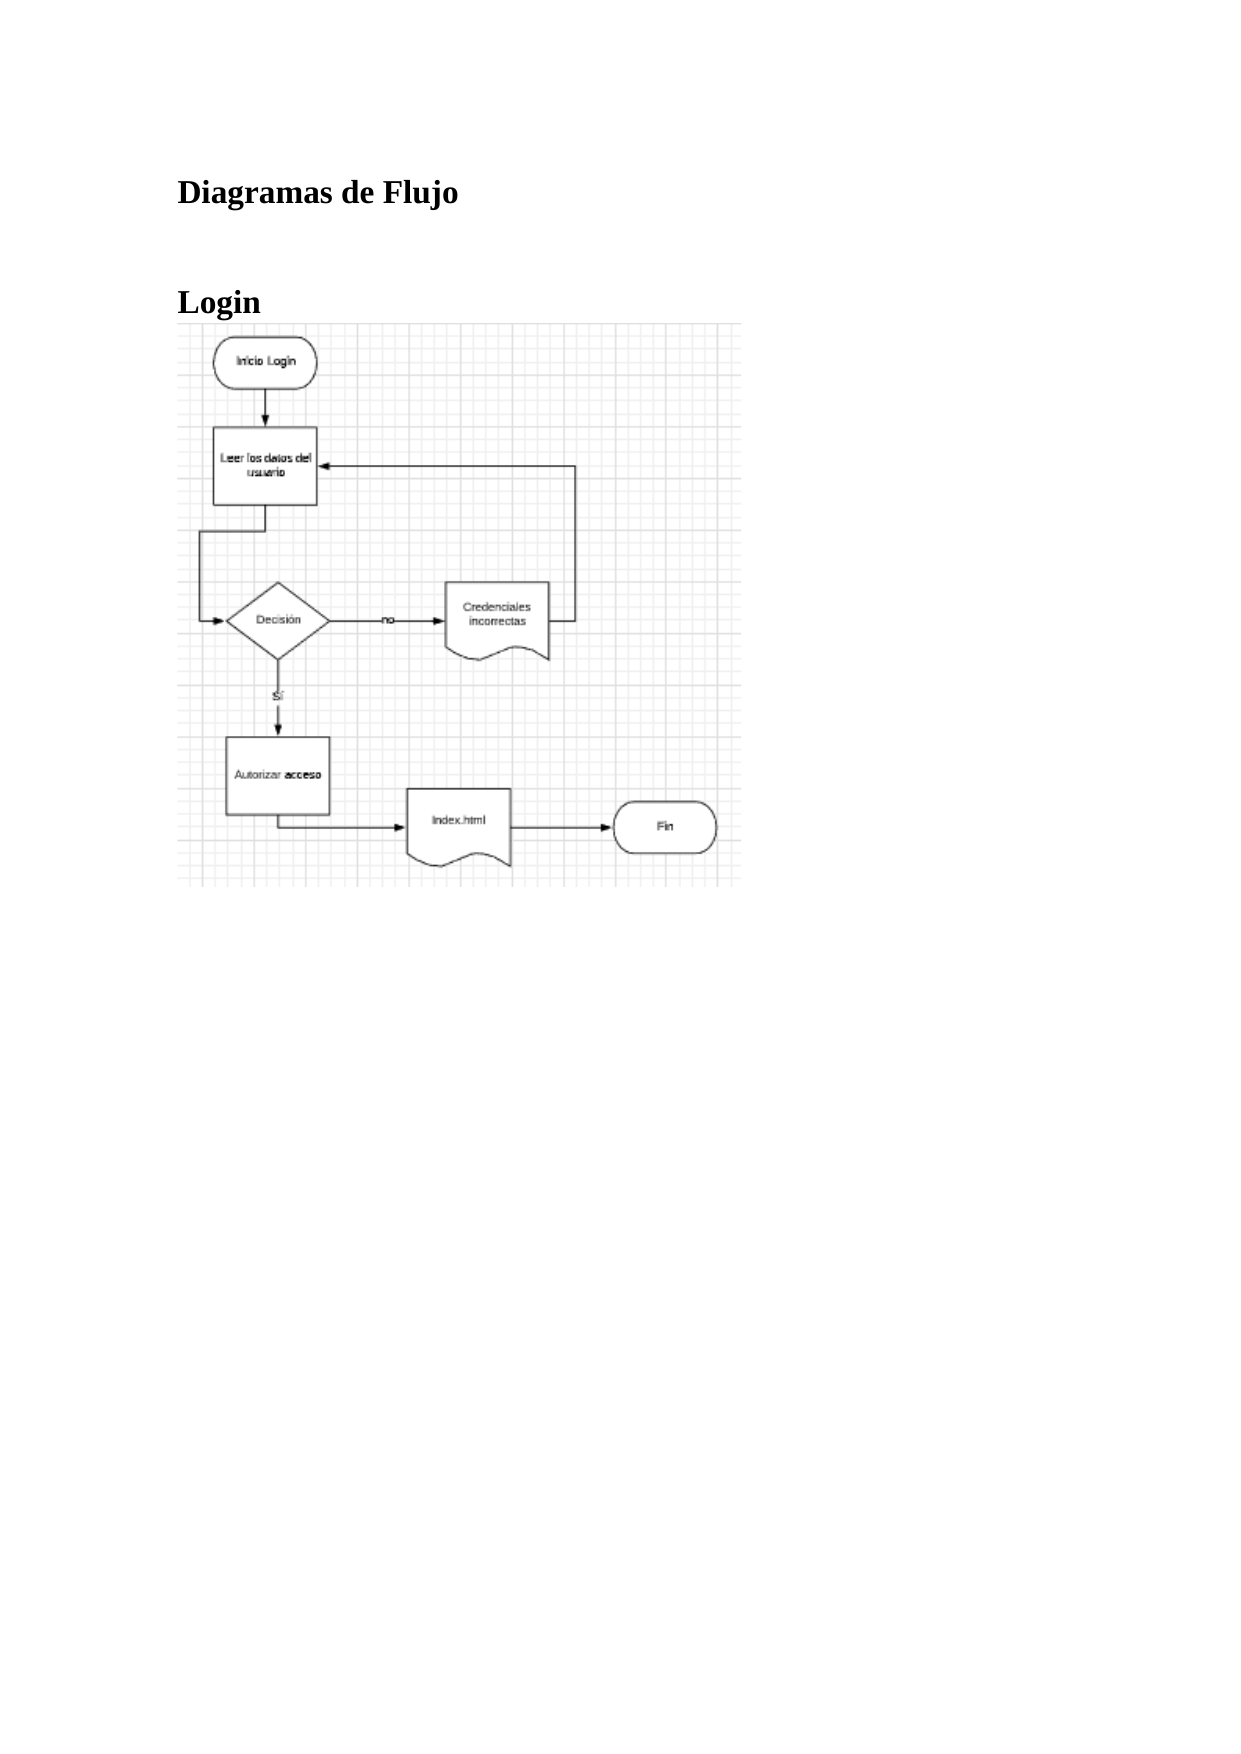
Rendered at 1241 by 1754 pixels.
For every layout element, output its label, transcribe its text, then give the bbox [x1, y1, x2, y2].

subtitle Diagramas de Flujo [177, 173, 1063, 211]
subtitle Login [177, 282, 1063, 321]
